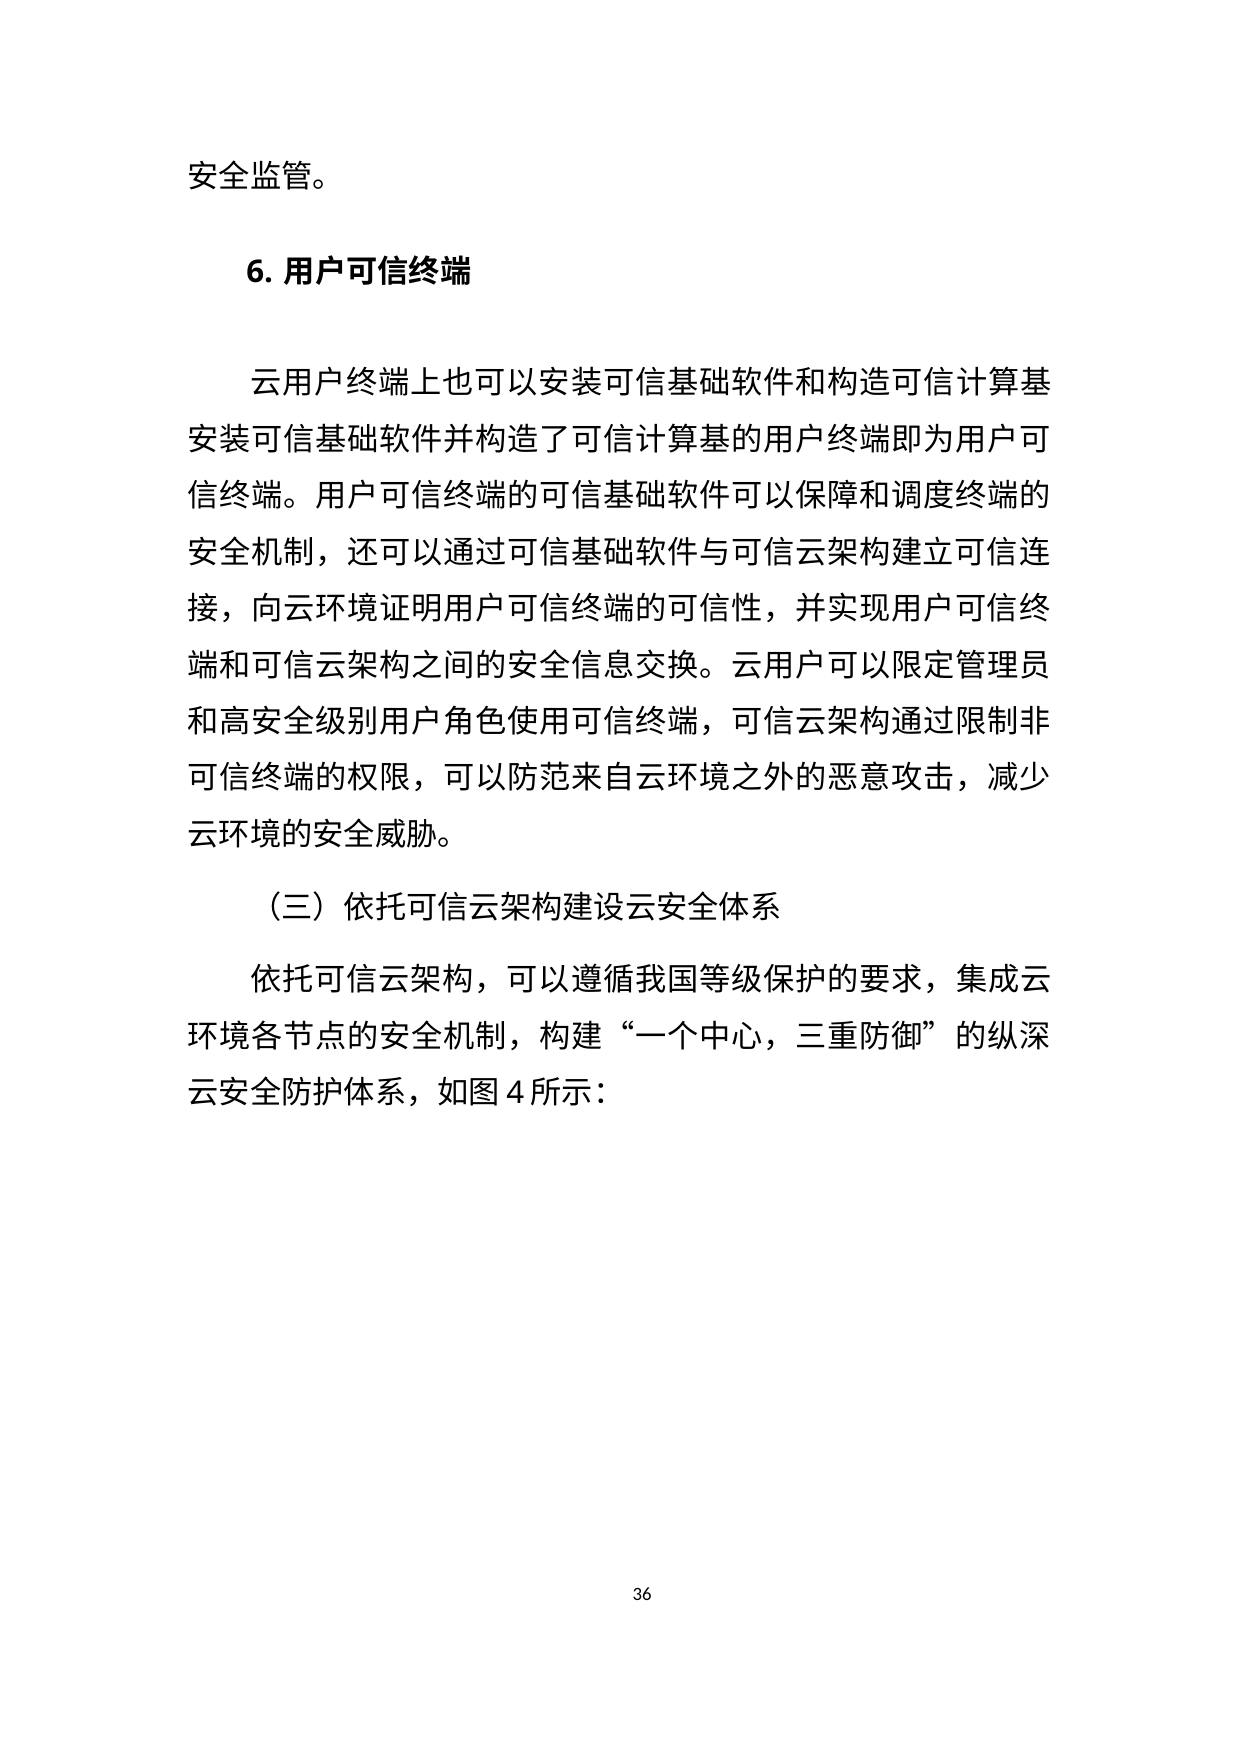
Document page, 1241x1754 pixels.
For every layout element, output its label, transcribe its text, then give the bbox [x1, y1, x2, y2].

subtitle 用户可信终端 [246, 237, 1053, 302]
text 依托可信云架构，可以遵循我国等级保护的要求，集成云环境各节点的安全机制，构建“一个中心，三重防御”的纵深云安全防护体系，如图4所示： [187, 954, 1053, 1113]
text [187, 151, 1053, 196]
subtitle （三）依托可信云架构建设云安全体系 [187, 882, 1053, 927]
text 云用户终端上也可以安装可信基础软件和构造可信计算基。安装可信基础软件并构造了可信计算基的用户终端即为用户可信终端。用户可信终端的可信基础软件可以保障和调度终端的安全机制，还可以通过可信基础软件与可信云架构建立可信连接，向云环境证明用户可信终端的可信性，并实现用户可信终端和可信云架构之间的安全信息交换。云用户可以限定管理员和高安全级别用户角色使用可信终端，可信云架构通过限制非可信终端的权限，可以防范来自云环境之外的恶意攻击，减少云环境的安全威胁。 [187, 357, 1053, 854]
